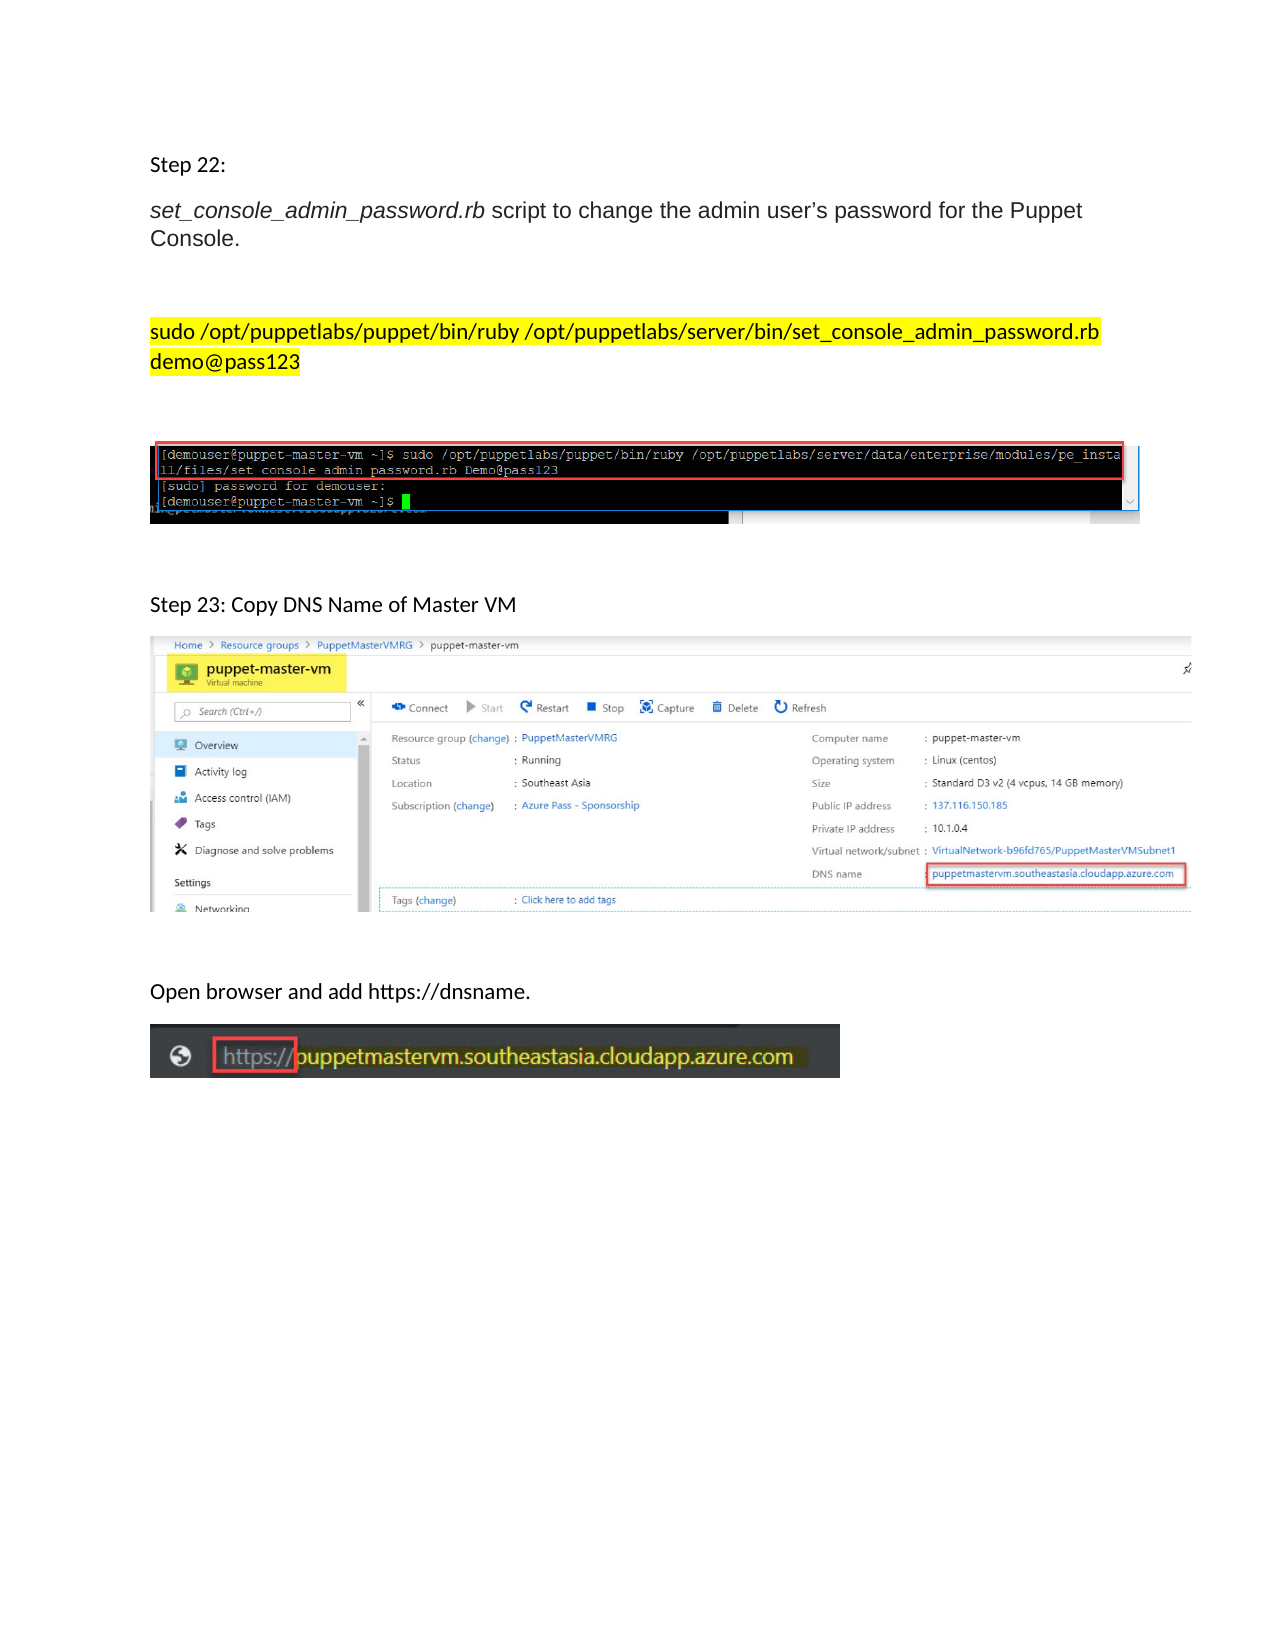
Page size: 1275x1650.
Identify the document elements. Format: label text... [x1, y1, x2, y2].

picture [150, 1024, 840, 1078]
text Open browser and add https://dnsname. [150, 977, 1125, 1005]
text sudo /opt/puppetlabs/puppet/bin/ruby /opt/puppetlabs/server/bin/set_console_admin_password.rb demo@pass123 [150, 317, 1125, 376]
text set_console_admin_password.rb script to change the admin user’s password for the Puppet Console. [150, 197, 1125, 252]
text Step 23: Copy DNS Name of Master VM [150, 590, 1125, 618]
picture [150, 636, 1192, 912]
picture [150, 441, 1140, 524]
text Step 22: [150, 150, 1125, 178]
